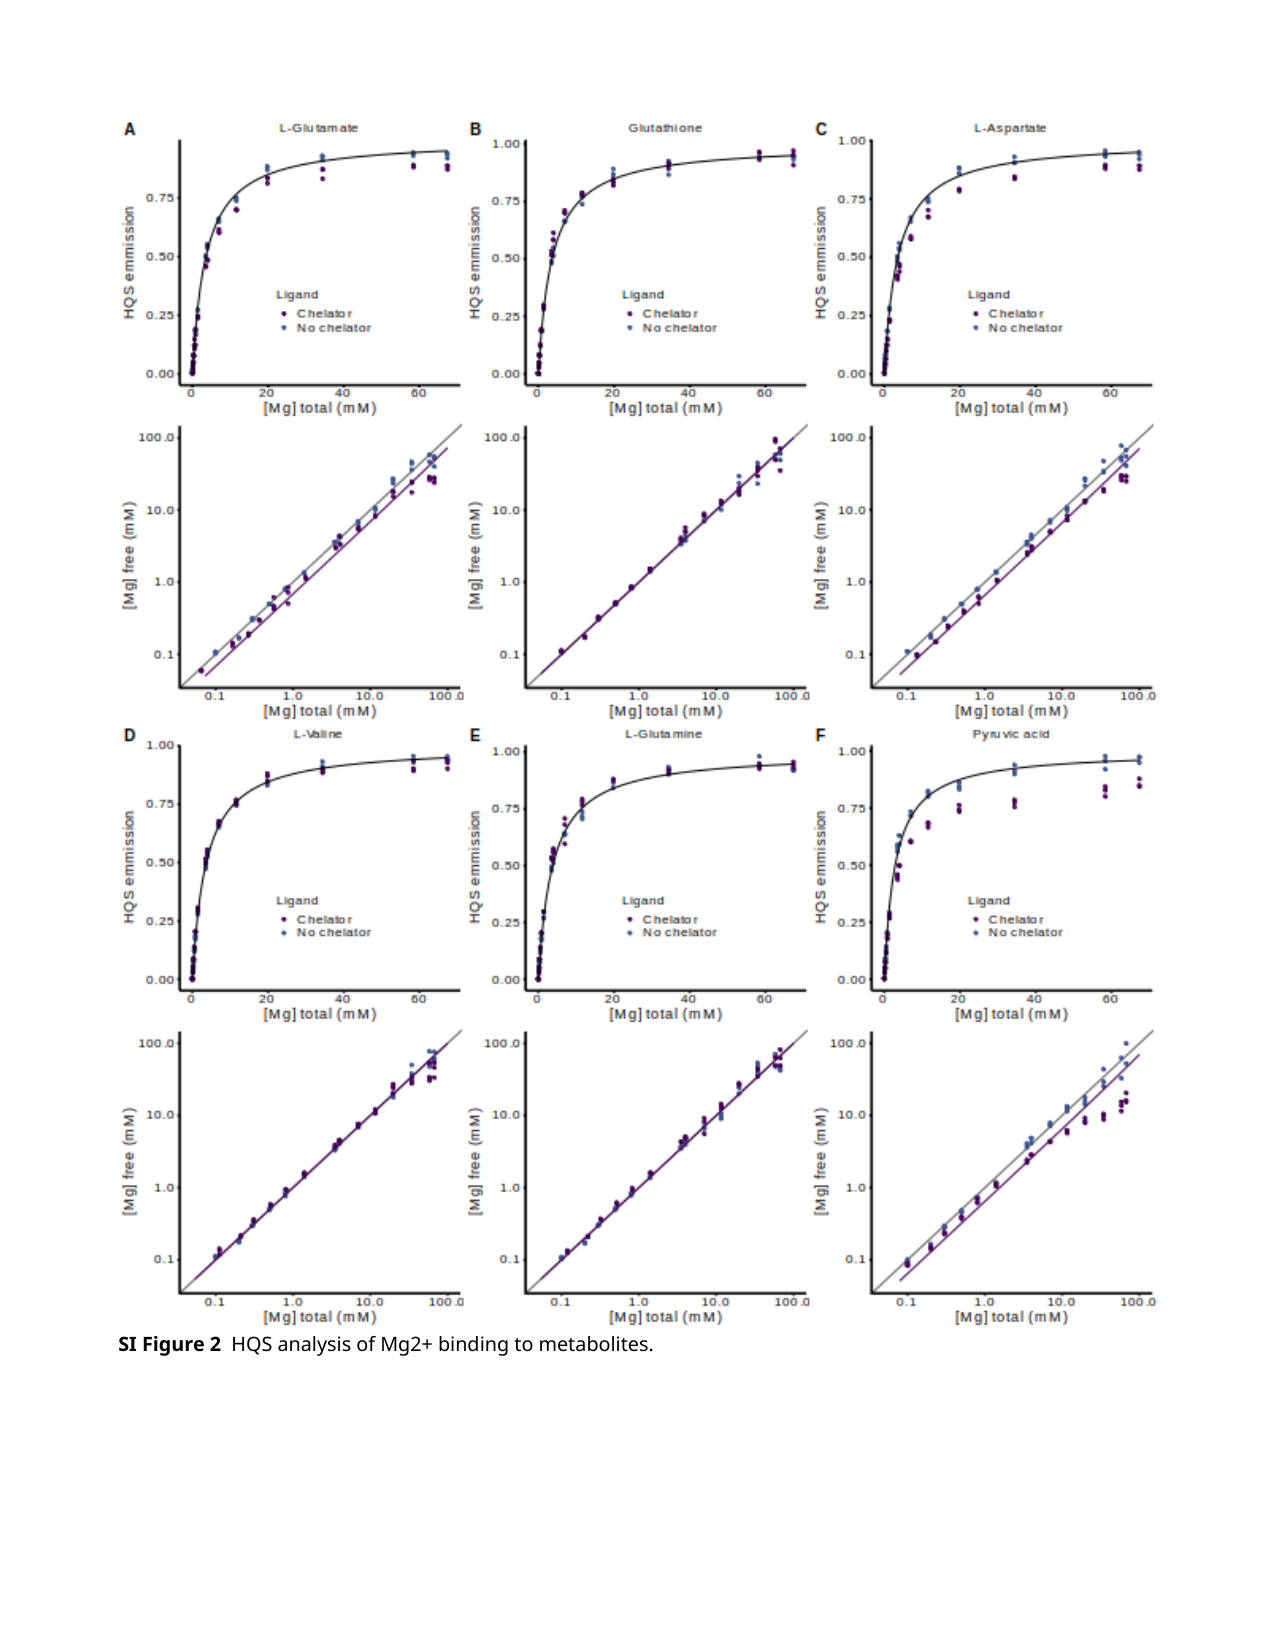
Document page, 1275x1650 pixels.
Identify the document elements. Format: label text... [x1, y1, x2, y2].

picture [118, 118, 1157, 1330]
title SI Figure 2 HQS analysis of Mg2+ binding to metabolites. [118, 1330, 1157, 1357]
